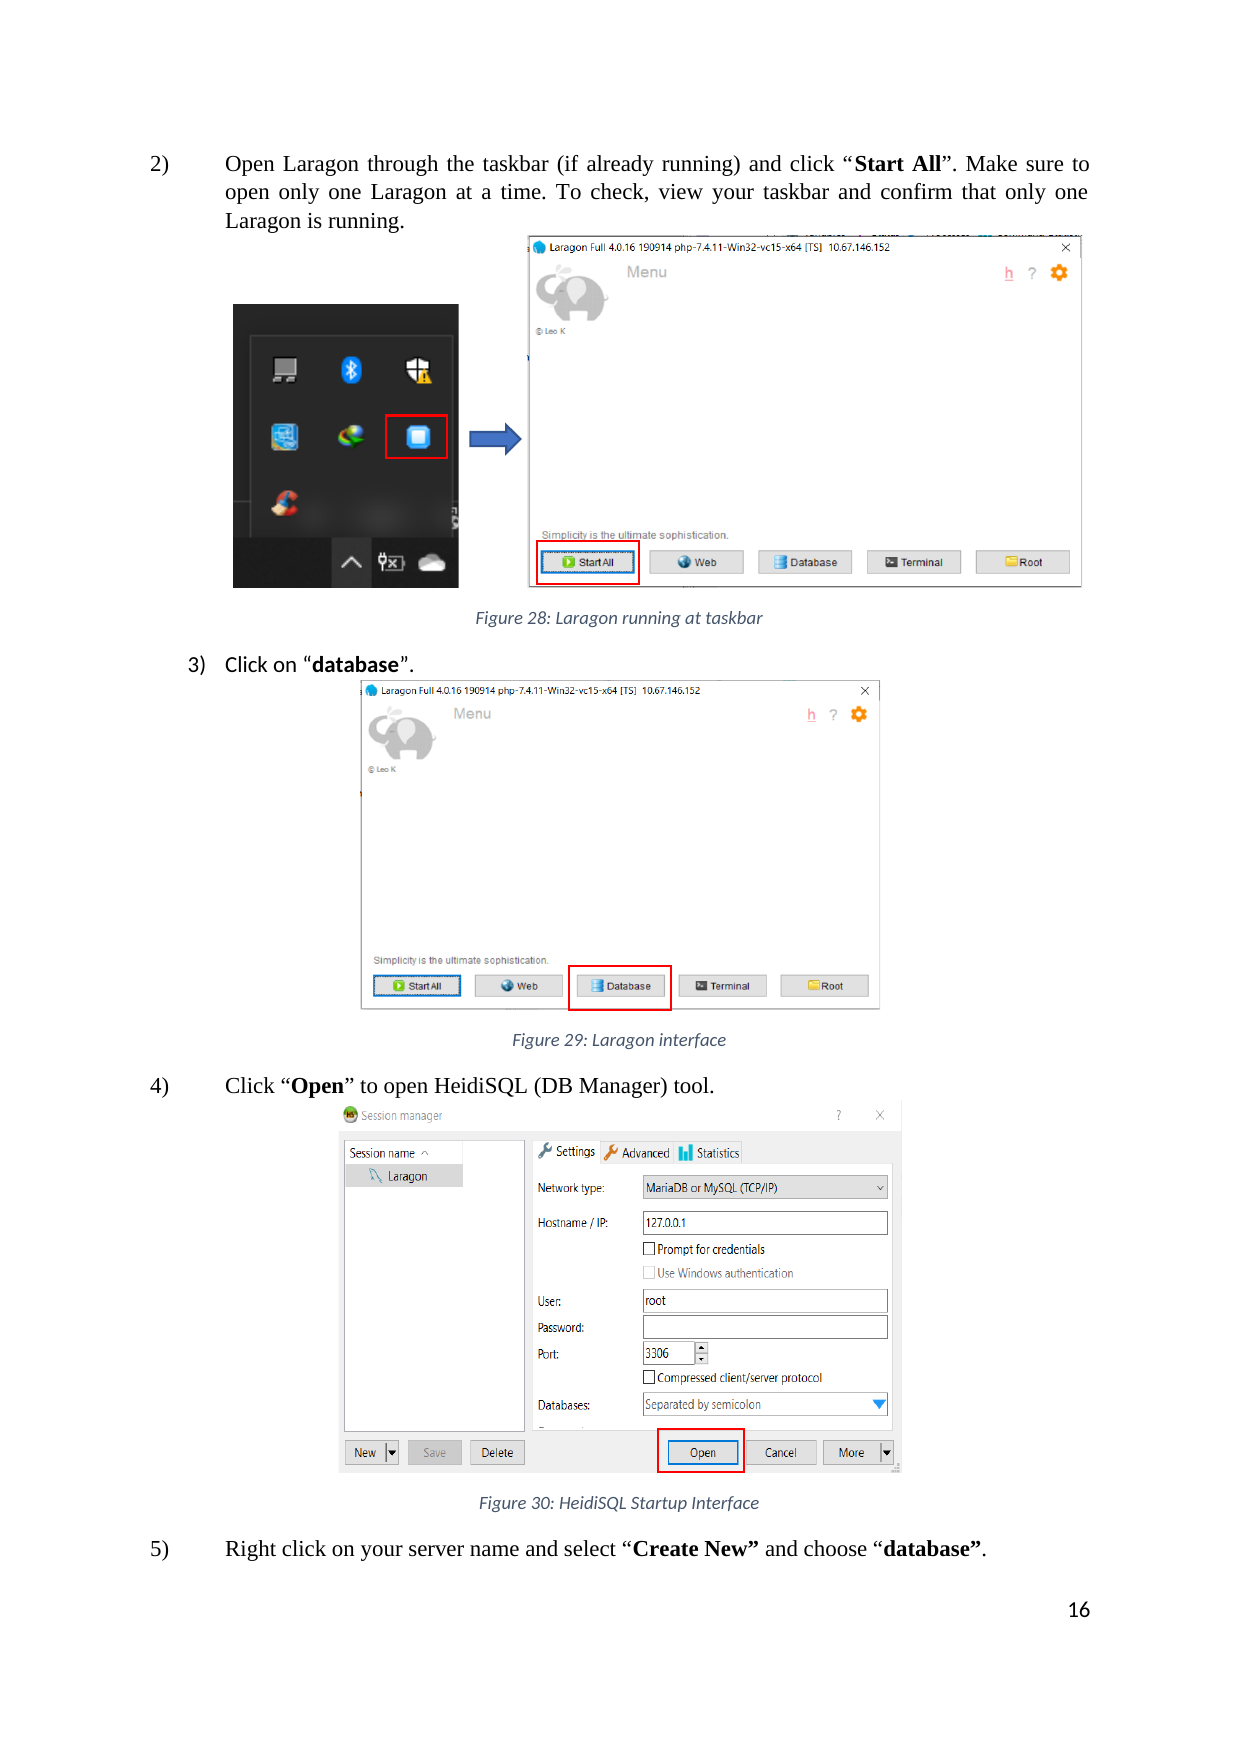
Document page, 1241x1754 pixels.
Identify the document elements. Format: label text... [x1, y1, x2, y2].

picture [570, 967, 670, 1009]
picture [338, 1100, 902, 1473]
picture [659, 1430, 743, 1471]
list Click on “database”. [187, 650, 1090, 678]
picture [233, 304, 459, 588]
text Figure 29: Laragon interface [150, 1029, 1090, 1052]
list Open Laragon through the taskbar (if already running) and click “Start All”. Make sure to open only one Laragon at a time. To check, view your taskbar and confirm that only one Laragon is running. [150, 150, 1090, 233]
picture [360, 680, 880, 1010]
list Click “Open” to open HeidiSQL (DB Manager) tool. [150, 1072, 1090, 1099]
text Figure 28: Laragon running at taskbar [150, 606, 1090, 629]
picture [527, 235, 1083, 588]
text Figure 30: HeidiSQL Startup Interface [150, 1491, 1090, 1514]
list Right click on your server name and select “Create New” and choose “database”. [150, 1535, 1090, 1561]
